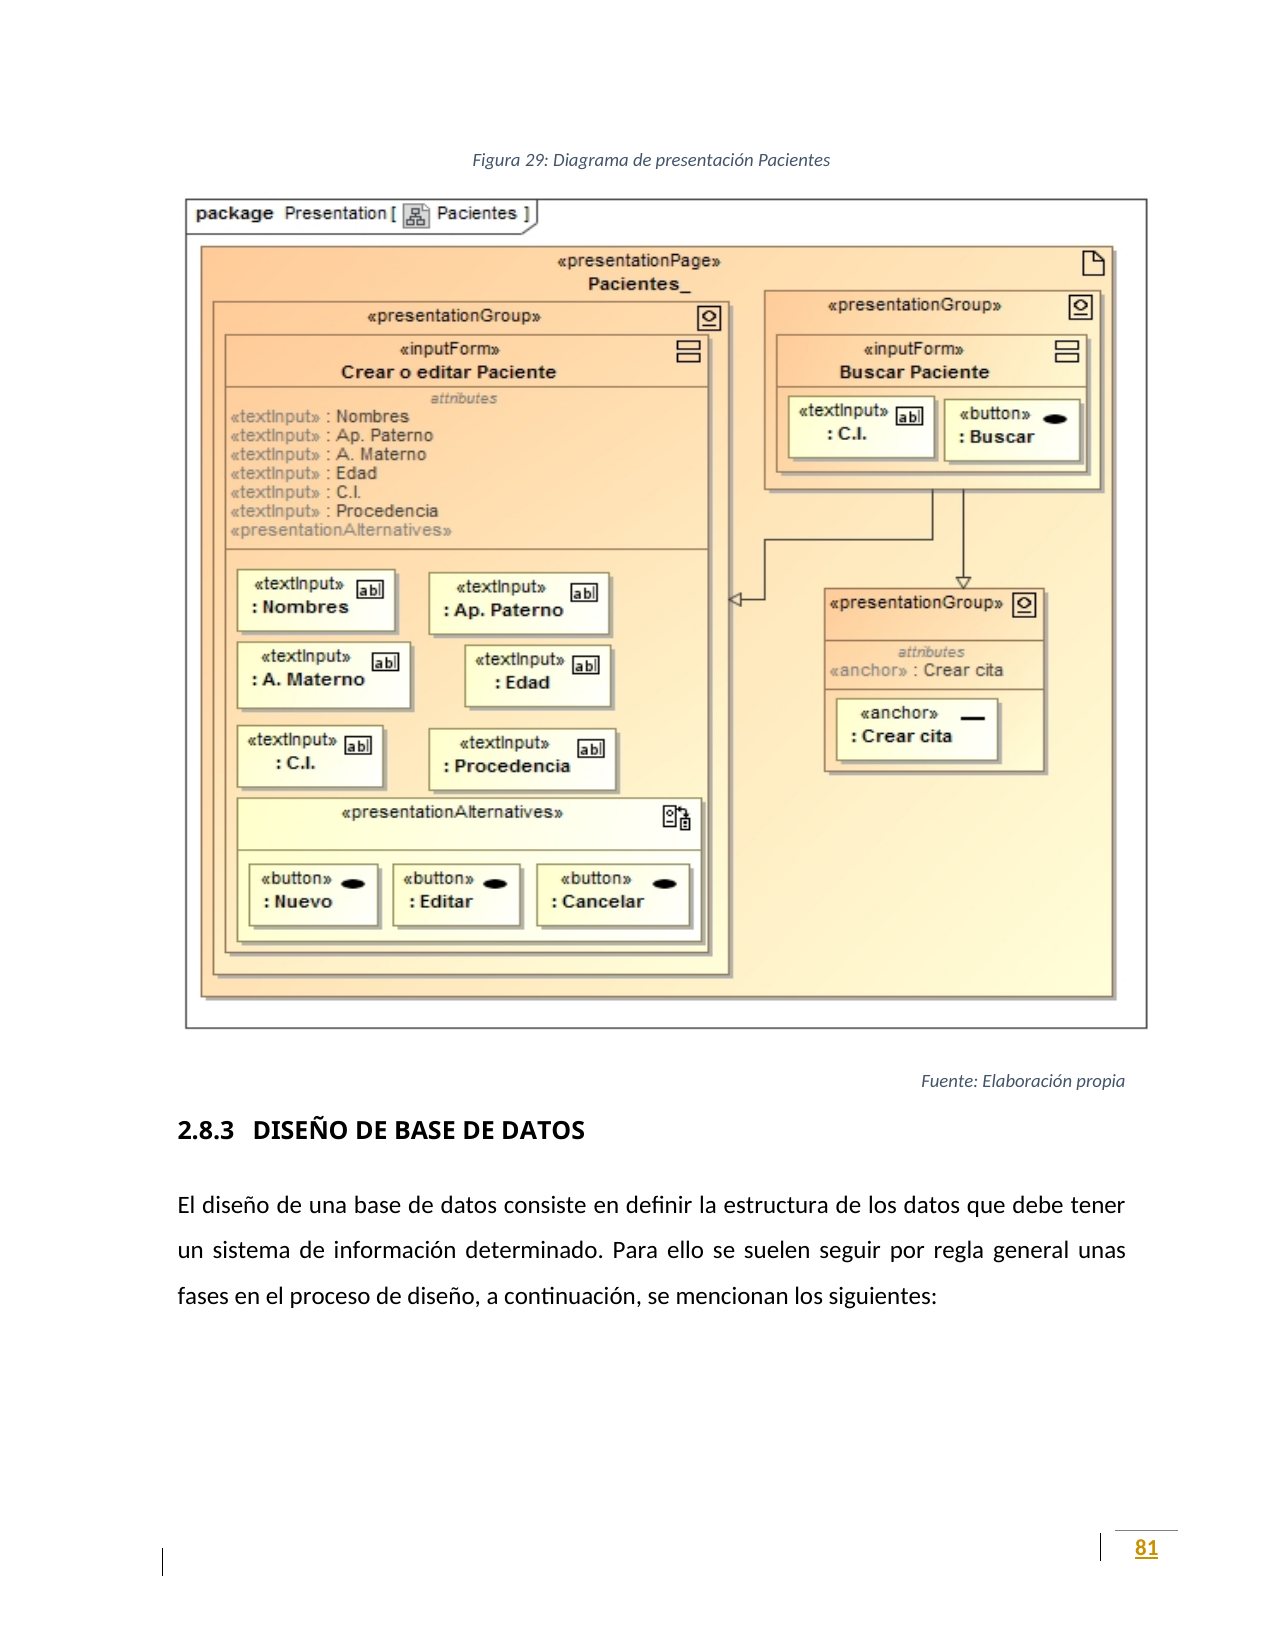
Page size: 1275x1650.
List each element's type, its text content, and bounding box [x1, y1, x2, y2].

text Figura 29: Diagrama de presentación Pacientes [177, 148, 1127, 171]
text El diseño de una base de datos consiste en definir la estructura de los datos que debe tener un sistema de información determinado. Para ello se suelen seguir por regla general unas fases en el proceso de diseño, a continuación, se mencionan los siguientes: [177, 1189, 1127, 1311]
picture [177, 191, 1161, 1039]
subtitle Diseño de base de datos [177, 1113, 1127, 1147]
text Fuente: Elaboración propia [177, 1069, 1127, 1092]
